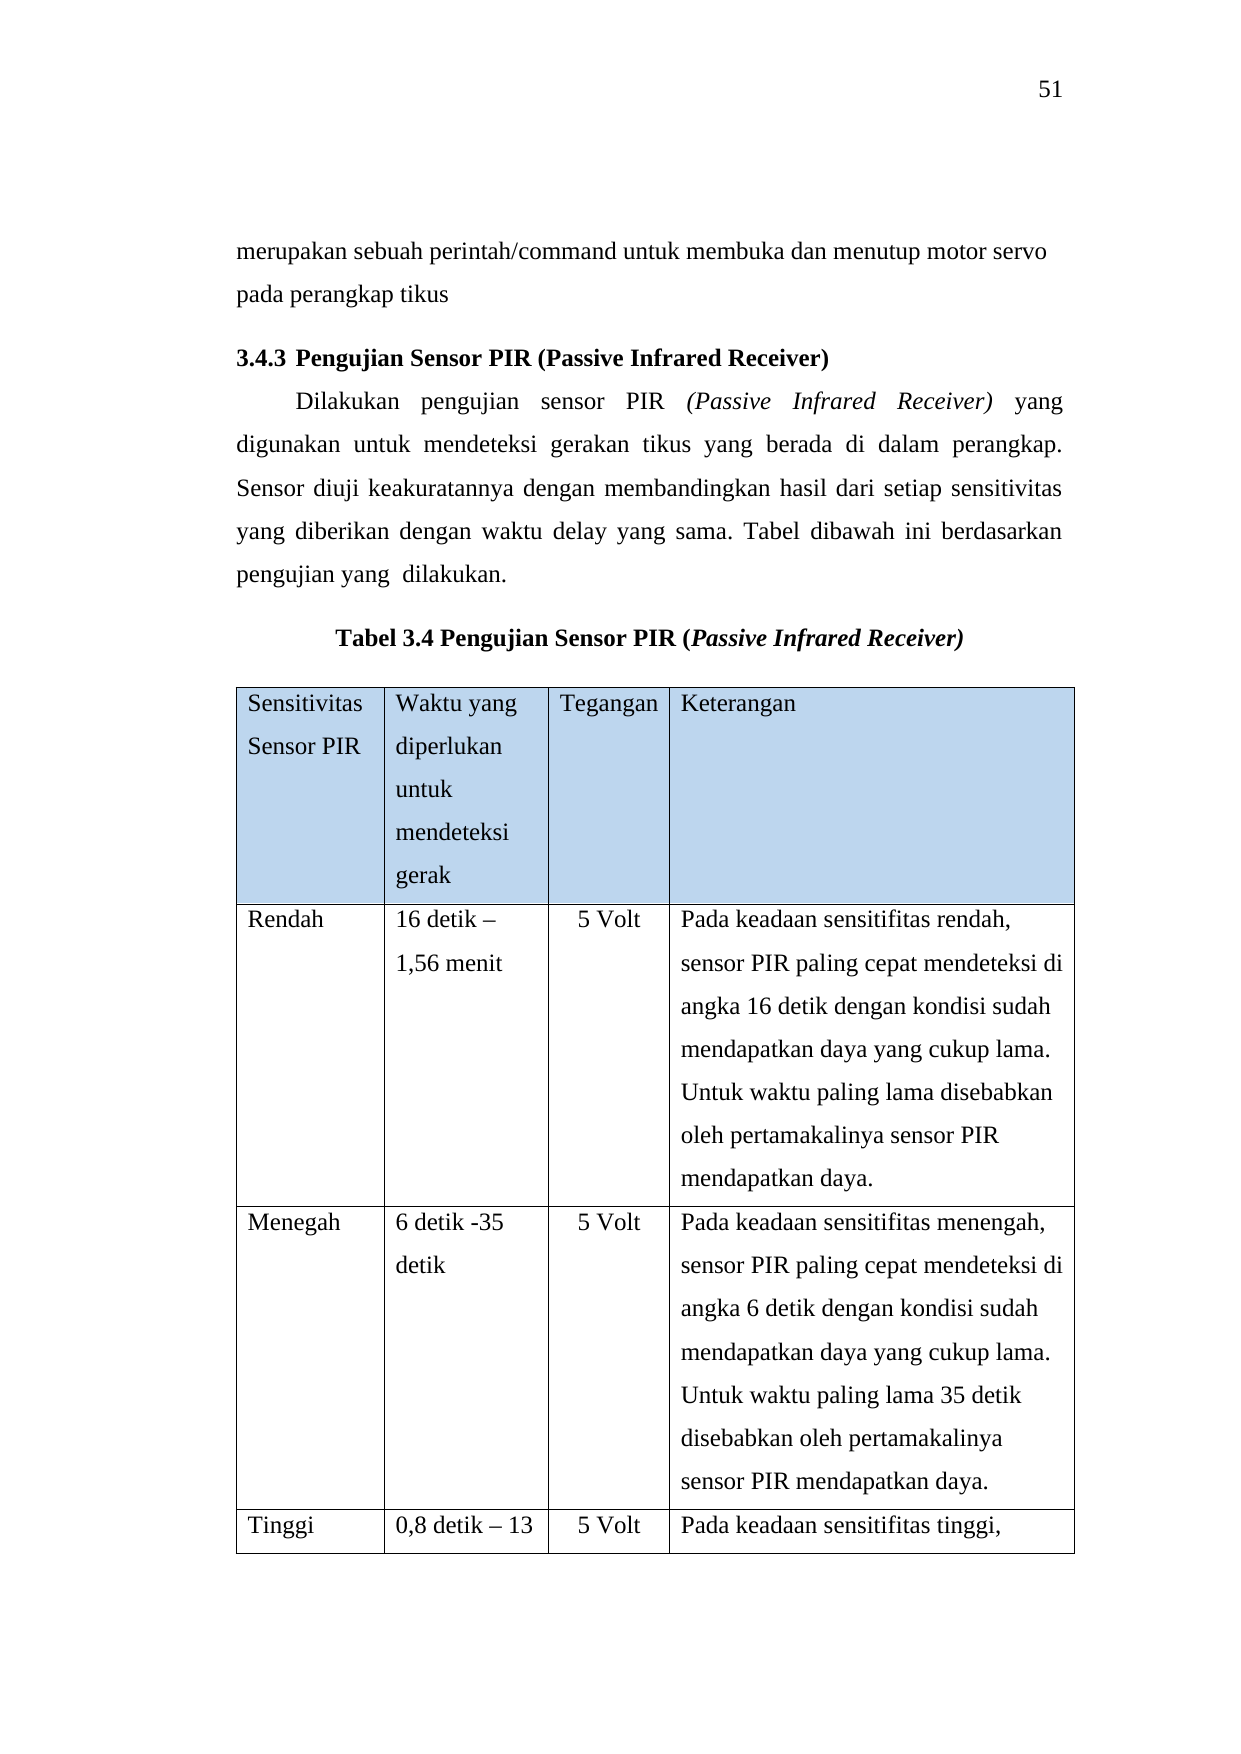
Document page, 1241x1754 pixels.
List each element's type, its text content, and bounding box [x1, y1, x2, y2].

table_cell 6 detik -35 detik [385, 1207, 548, 1509]
table_cell Rendah [237, 905, 384, 1206]
text Dilakukan pengujian sensor PIR (Passive Infrared Receiver) yang digunakan untuk mendeteksi gerakan tikus yang berada di dalam perangkap. Sensor diuji keakuratannya dengan membandingkan hasil dari setiap sensitivitas yang diberikan dengan waktu delay yang sama. Tabel dibawah ini berdasarkan pengujian yang dilakukan. [236, 386, 1063, 588]
subtitle Pengujian Sensor PIR (Passive Infrared Receiver) [236, 343, 1063, 372]
text Tabel 3.4 Pengujian Sensor PIR (Passive Infrared Receiver) [236, 623, 1063, 652]
table_cell 16 detik – 1,56 menit [385, 905, 548, 1206]
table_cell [670, 1510, 1074, 1553]
table_cell Pada keadaan sensitifitas rendah, sensor PIR paling cepat mendeteksi di angka 16 detik dengan kondisi sudah mendapatkan daya yang cukup lama. Untuk waktu paling lama disebabkan oleh pertamakalinya sensor PIR mendapatkan daya. [670, 905, 1074, 1206]
table_cell 5 Volt [549, 1510, 669, 1553]
table_header Keterangan [670, 688, 1074, 903]
table_header Tegangan [549, 688, 669, 903]
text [236, 236, 1063, 308]
table_cell Menegah [237, 1207, 384, 1509]
table_cell 5 Volt [549, 905, 669, 1206]
table_cell Pada keadaan sensitifitas menengah, sensor PIR paling cepat mendeteksi di angka 6 detik dengan kondisi sudah mendapatkan daya yang cukup lama. Untuk waktu paling lama 35 detik disebabkan oleh pertamakalinya sensor PIR mendapatkan daya. [670, 1207, 1074, 1509]
table_cell 5 Volt [549, 1207, 669, 1509]
table_header Sensitivitas Sensor PIR [237, 688, 384, 903]
table_header Waktu yang diperlukan untuk mendeteksi gerak [385, 688, 548, 903]
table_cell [385, 1510, 548, 1553]
table_cell Tinggi [237, 1510, 384, 1553]
